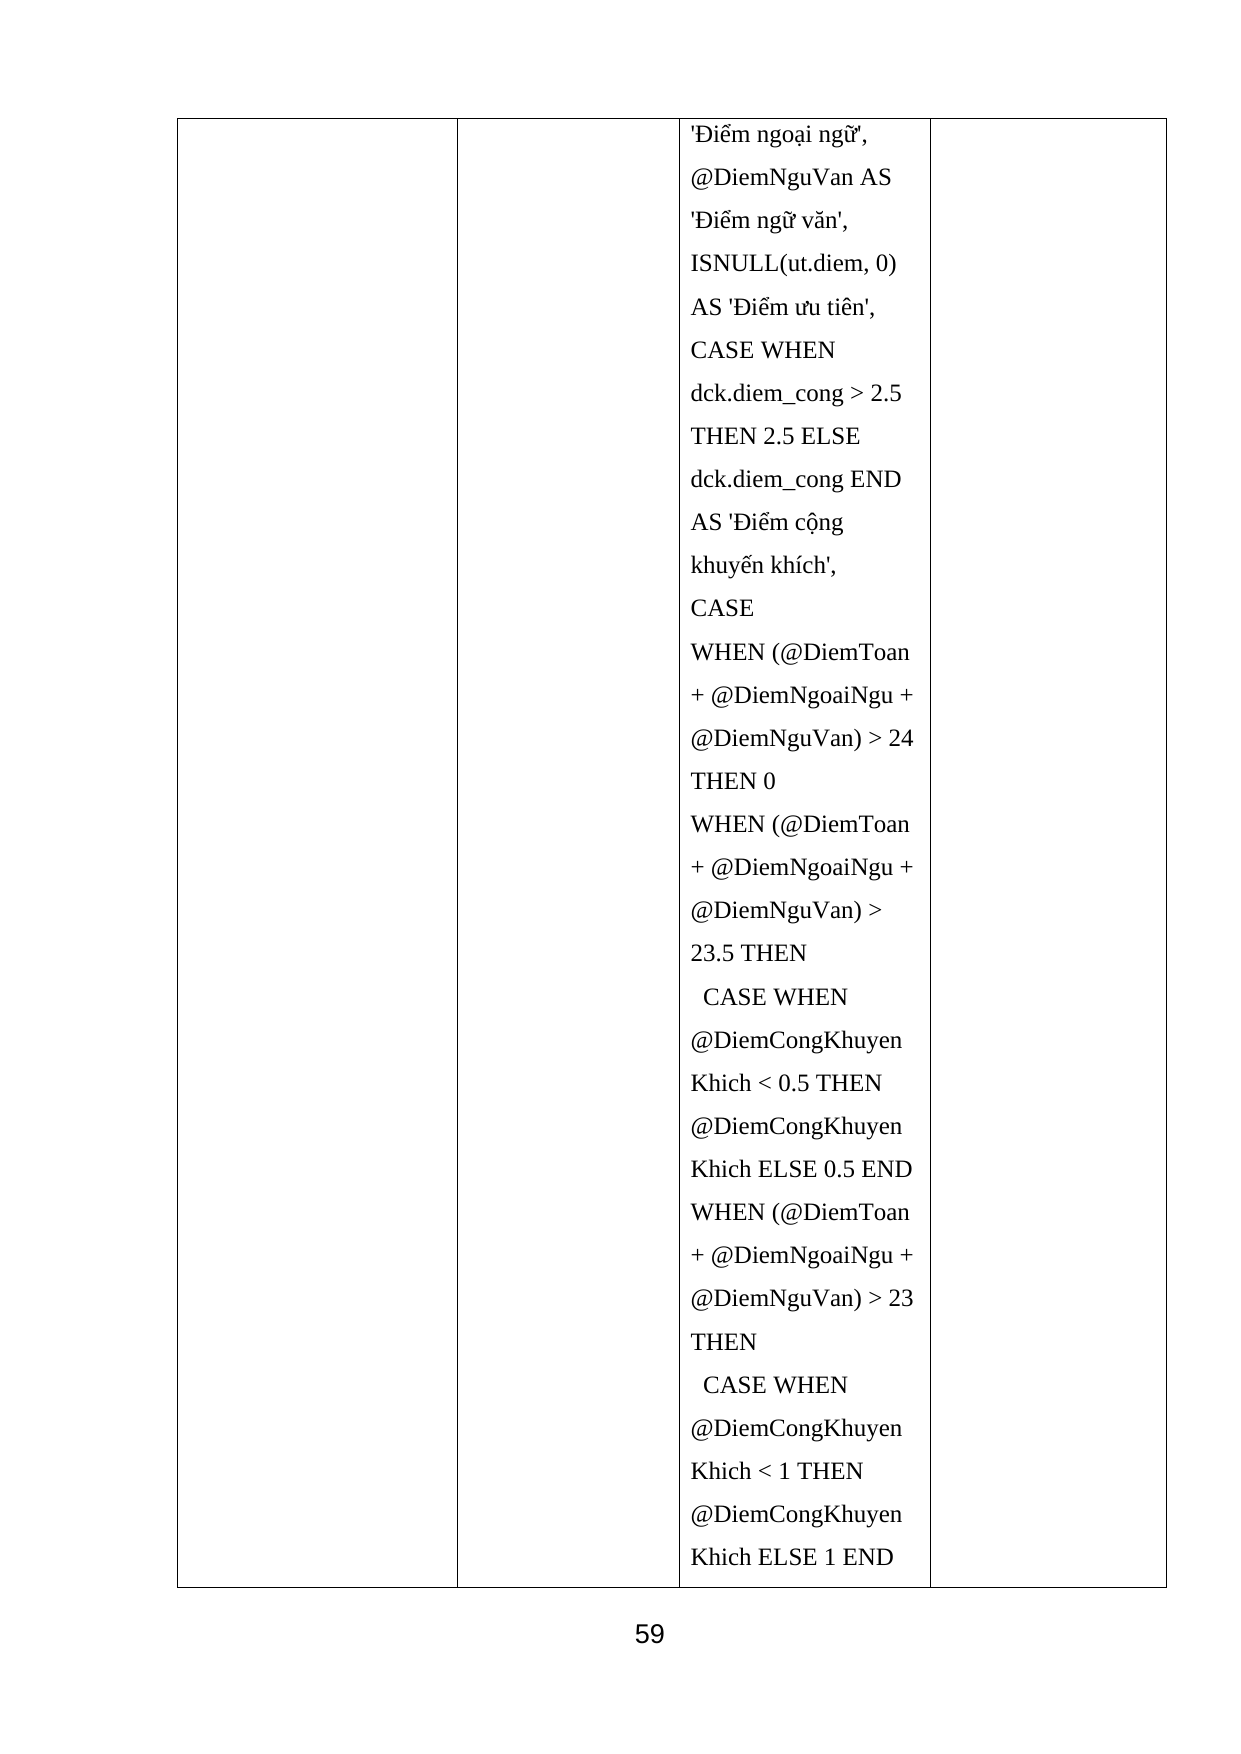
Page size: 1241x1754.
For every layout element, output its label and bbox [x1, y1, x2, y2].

table_cell [931, 119, 1166, 1587]
table_cell [680, 119, 930, 1587]
table_cell [178, 119, 457, 1587]
table_cell [458, 119, 679, 1587]
